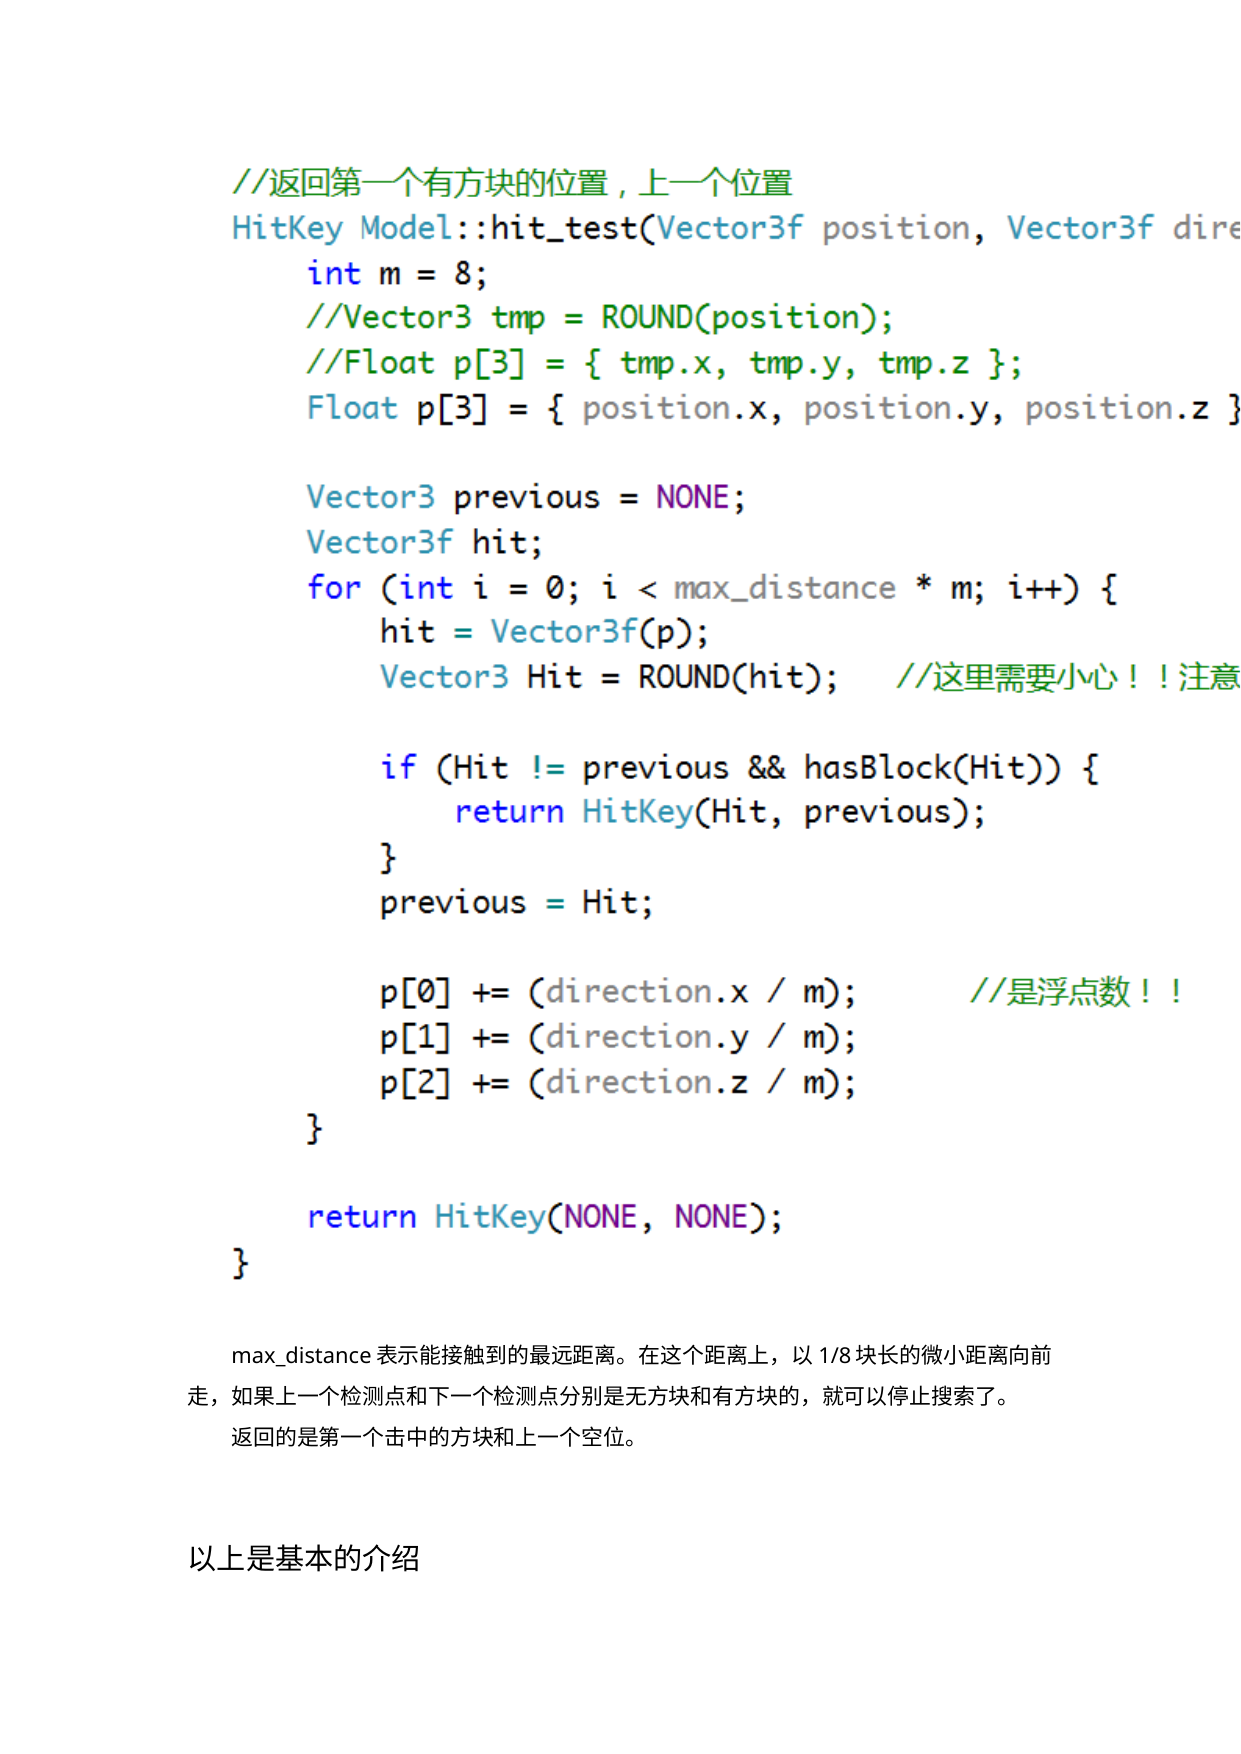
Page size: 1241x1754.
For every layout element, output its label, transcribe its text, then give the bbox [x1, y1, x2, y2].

picture [231, 162, 1241, 1303]
text 以上是基本的介绍 [187, 1524, 1053, 1589]
text max_distance表示能接触到的最远距离。在这个距离上，以1/8块长的微小距离向前走，如果上一个检测点和下一个检测点分别是无方块和有方块的，就可以停止搜索了。 [187, 1338, 1053, 1411]
text 返回的是第一个击中的方块和上一个空位。 [187, 1419, 1053, 1452]
